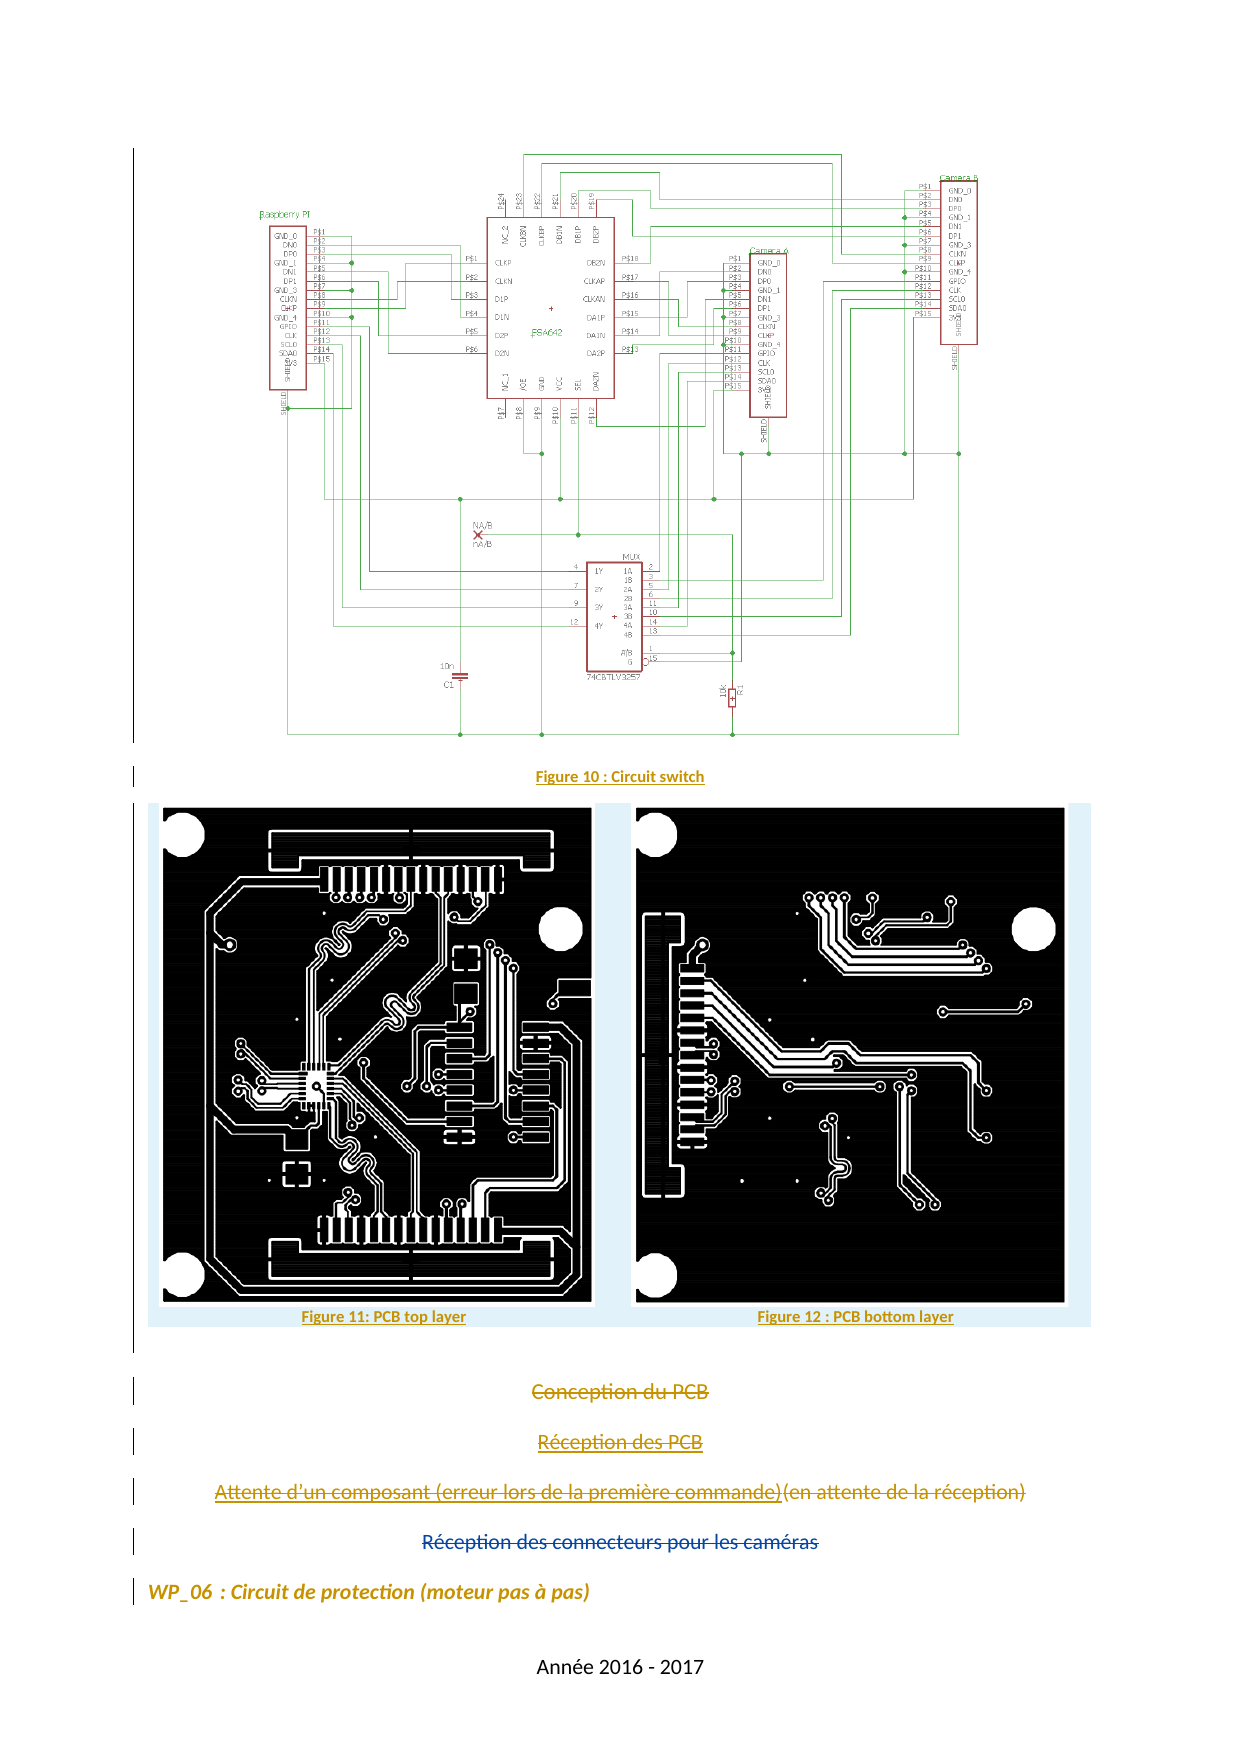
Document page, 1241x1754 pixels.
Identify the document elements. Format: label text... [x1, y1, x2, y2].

picture [158, 803, 595, 1307]
picture [255, 147, 985, 743]
text WP_06 : Circuit de protection (moteur pas à pas) [148, 1578, 1092, 1605]
picture [630, 803, 1069, 1307]
